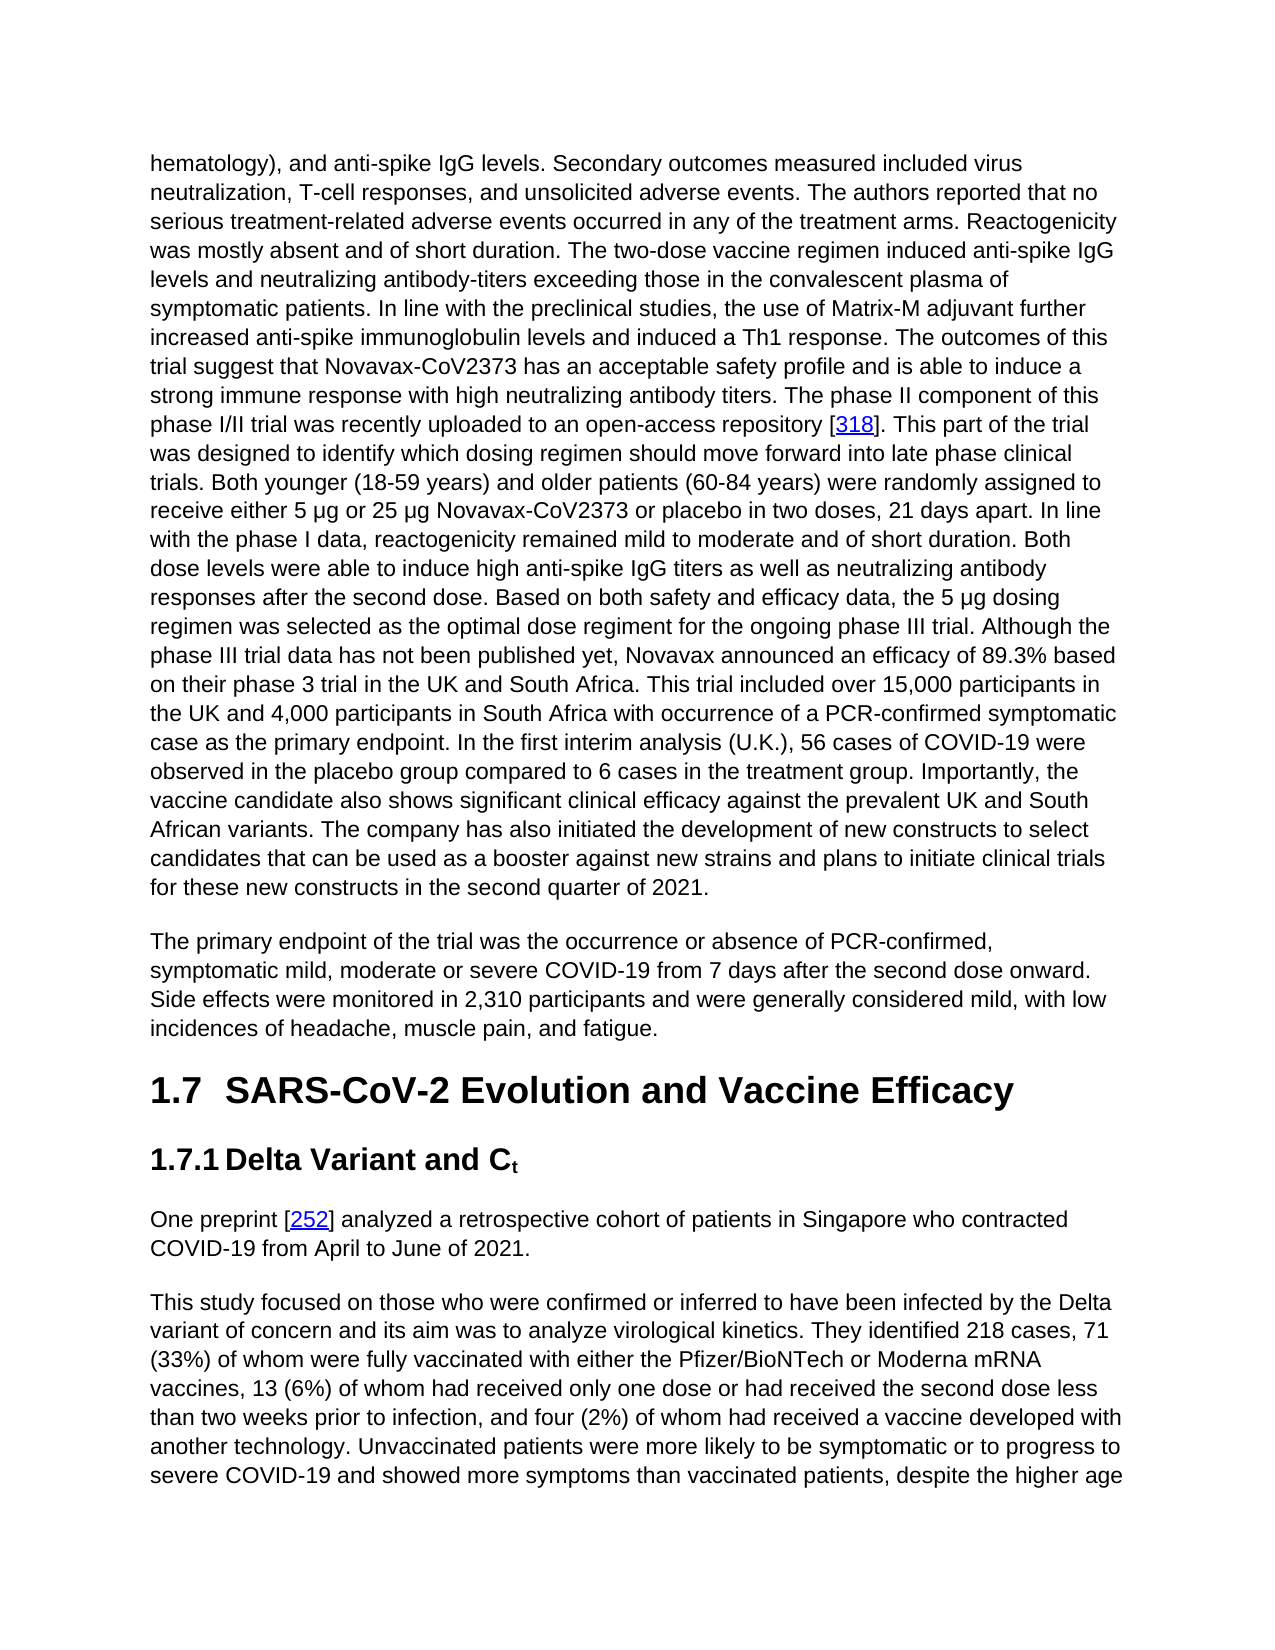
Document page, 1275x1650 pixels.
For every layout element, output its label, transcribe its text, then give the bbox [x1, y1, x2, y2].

text One preprint [252] analyzed a retrospective cohort of patients in Singapore who contracted COVID-19 from April to June of 2021. [150, 1206, 1125, 1261]
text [150, 1288, 1125, 1489]
subtitle 1.7 SARS-CoV-2 Evolution and Vaccine Efficacy [150, 1069, 1125, 1112]
subtitle 1.7.1 Delta Variant and Ct [150, 1141, 1125, 1177]
text The primary endpoint of the trial was the occurrence or absence of PCR-confirmed, symptomatic mild, moderate or severe COVID-19 from 7 days after the second dose onward. Side effects were monitored in 2,310 participants and were generally considered mild, with low incidences of headache, muscle pain, and fatigue. [150, 928, 1125, 1041]
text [150, 150, 1125, 900]
